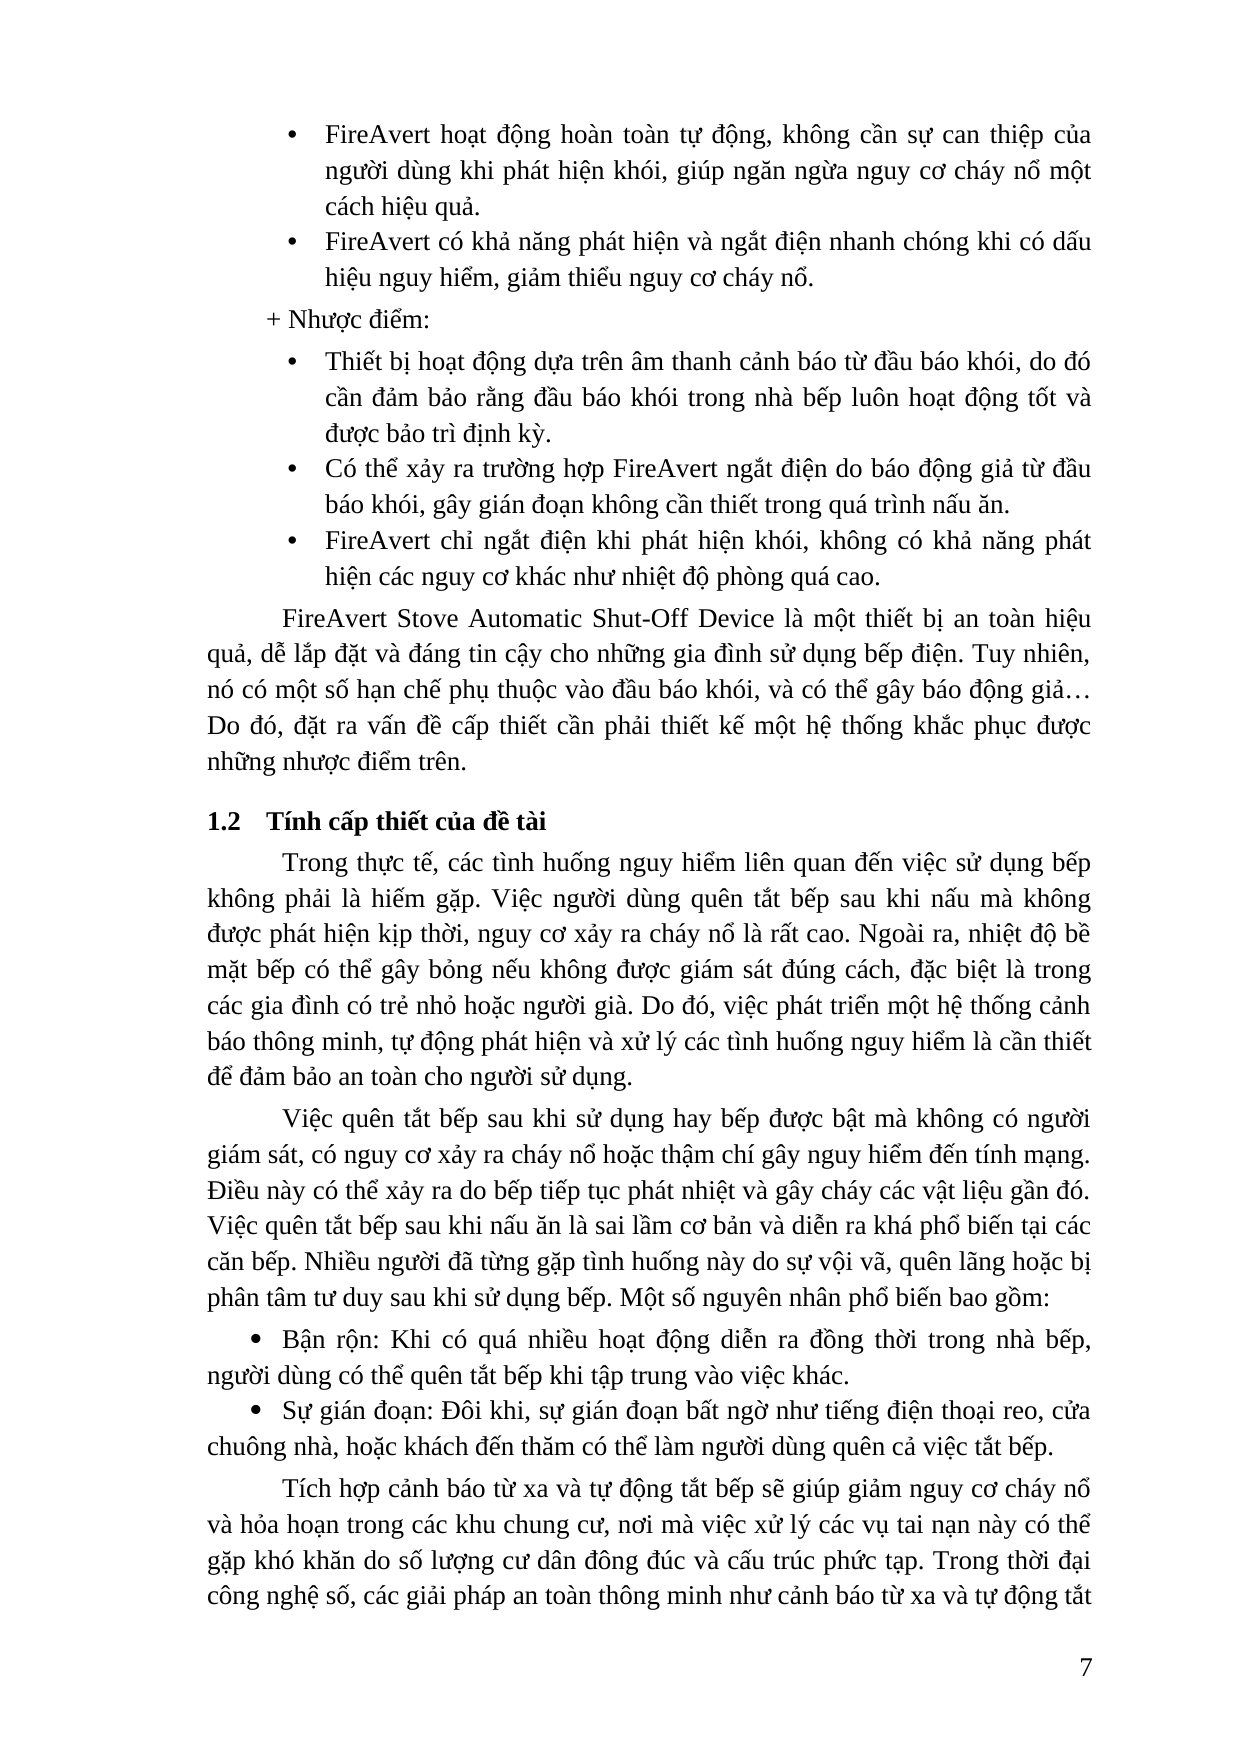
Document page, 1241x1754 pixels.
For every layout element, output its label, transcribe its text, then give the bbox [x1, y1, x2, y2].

list Thiết bị hoạt động dựa trên âm thanh cảnh báo từ đầu báo khói, do đó cần đảm bảo rằng đầu báo khói trong nhà bếp luôn hoạt động tốt và được bảo trì định kỳ. [287, 345, 1092, 448]
text FireAvert Stove Automatic Shut-Off Device là một thiết bị an toàn hiệu quả, dễ lắp đặt và đáng tin cậy cho những gia đình sử dụng bếp điện. Tuy nhiên, nó có một số hạn chế phụ thuộc vào đầu báo khói, và có thể gây báo động giả… Do đó, đặt ra vấn đề cấp thiết cần phải thiết kế một hệ thống khắc phục được những nhược điểm trên. [207, 602, 1092, 776]
text Việc quên tắt bếp sau khi sử dụng hay bếp được bật mà không có người giám sát, có nguy cơ xảy ra cháy nổ hoặc thậm chí gây nguy hiểm đến tính mạng. Điều này có thể xảy ra do bếp tiếp tục phát nhiệt và gây cháy các vật liệu gần đó. Việc quên tắt bếp sau khi nấu ăn là sai lầm cơ bản và diễn ra khá phổ biến tại các căn bếp. Nhiều người đã từng gặp tình huống này do sự vội vã, quên lãng hoặc bị phân tâm tư duy sau khi sử dụng bếp. Một số nguyên nhân phổ biến bao gồm: [207, 1102, 1092, 1312]
list FireAvert hoạt động hoàn toàn tự động, không cần sự can thiệp của người dùng khi phát hiện khói, giúp ngăn ngừa nguy cơ cháy nổ một cách hiệu quả. [287, 118, 1092, 221]
list FireAvert có khả năng phát hiện và ngắt điện nhanh chóng khi có dấu hiệu nguy hiểm, giảm thiểu nguy cơ cháy nổ. [287, 225, 1092, 292]
text + Nhược điểm: [207, 303, 1092, 334]
subtitle Tính cấp thiết của đề tài [207, 806, 1092, 837]
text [207, 1472, 1092, 1611]
list FireAvert chỉ ngắt điện khi phát hiện khói, không có khả năng phát hiện các nguy cơ khác như nhiệt độ phòng quá cao. [287, 524, 1092, 591]
list Có thể xảy ra trường hợp FireAvert ngắt điện do báo động giả từ đầu báo khói, gây gián đoạn không cần thiết trong quá trình nấu ăn. [287, 452, 1092, 519]
list Bận rộn: Khi có quá nhiều hoạt động diễn ra đồng thời trong nhà bếp, người dùng có thể quên tắt bếp khi tập trung vào việc khác. [207, 1323, 1092, 1390]
list Sự gián đoạn: Đôi khi, sự gián đoạn bất ngờ như tiếng điện thoại reo, cửa chuông nhà, hoặc khách đến thăm có thể làm người dùng quên cả việc tắt bếp. [207, 1394, 1092, 1461]
text Trong thực tế, các tình huống nguy hiểm liên quan đến việc sử dụng bếp không phải là hiếm gặp. Việc người dùng quên tắt bếp sau khi nấu mà không được phát hiện kịp thời, nguy cơ xảy ra cháy nổ là rất cao. Ngoài ra, nhiệt độ bề mặt bếp có thể gây bỏng nếu không được giám sát đúng cách, đặc biệt là trong các gia đình có trẻ nhỏ hoặc người già. Do đó, việc phát triển một hệ thống cảnh báo thông minh, tự động phát hiện và xử lý các tình huống nguy hiểm là cần thiết để đảm bảo an toàn cho người sử dụng. [207, 846, 1092, 1091]
